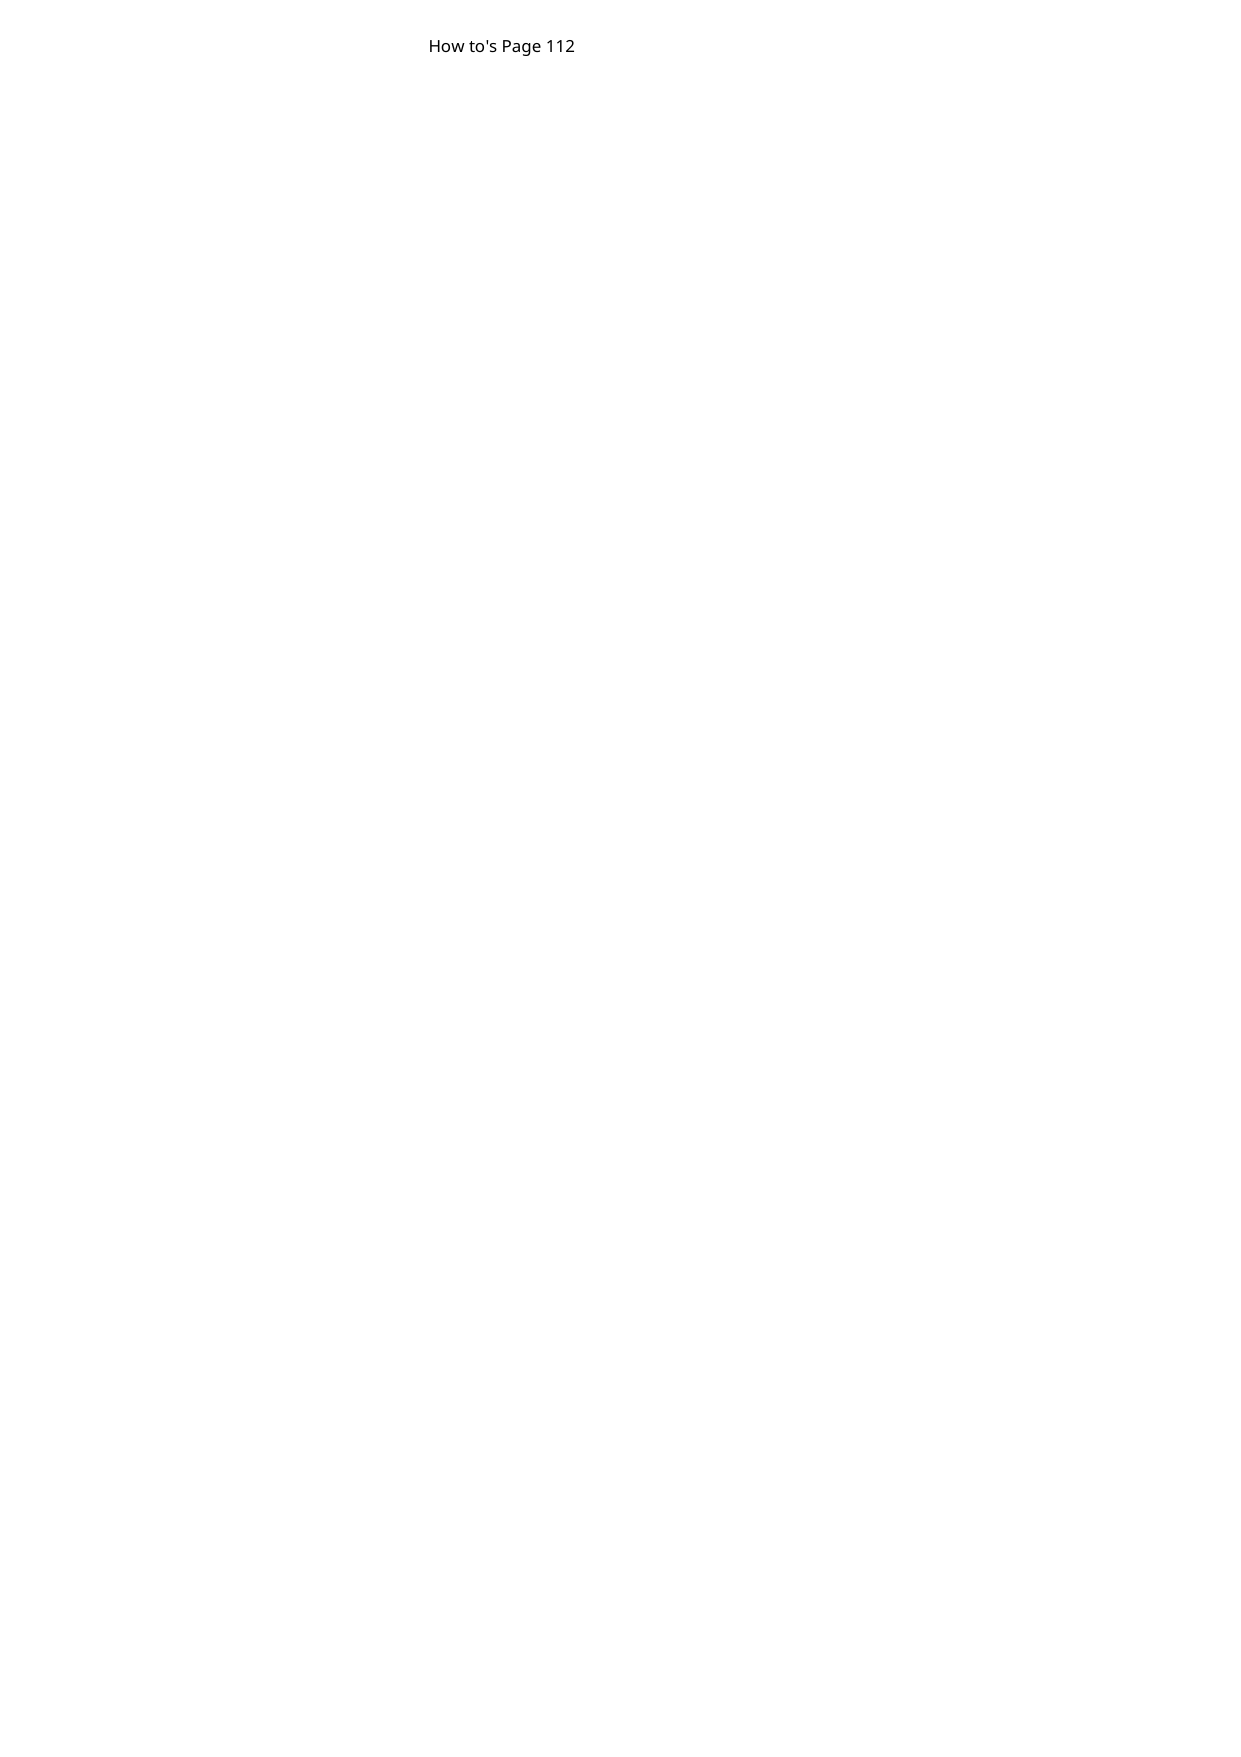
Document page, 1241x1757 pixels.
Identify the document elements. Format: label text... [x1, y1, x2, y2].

text How to's Page 112 [123, 37, 575, 56]
